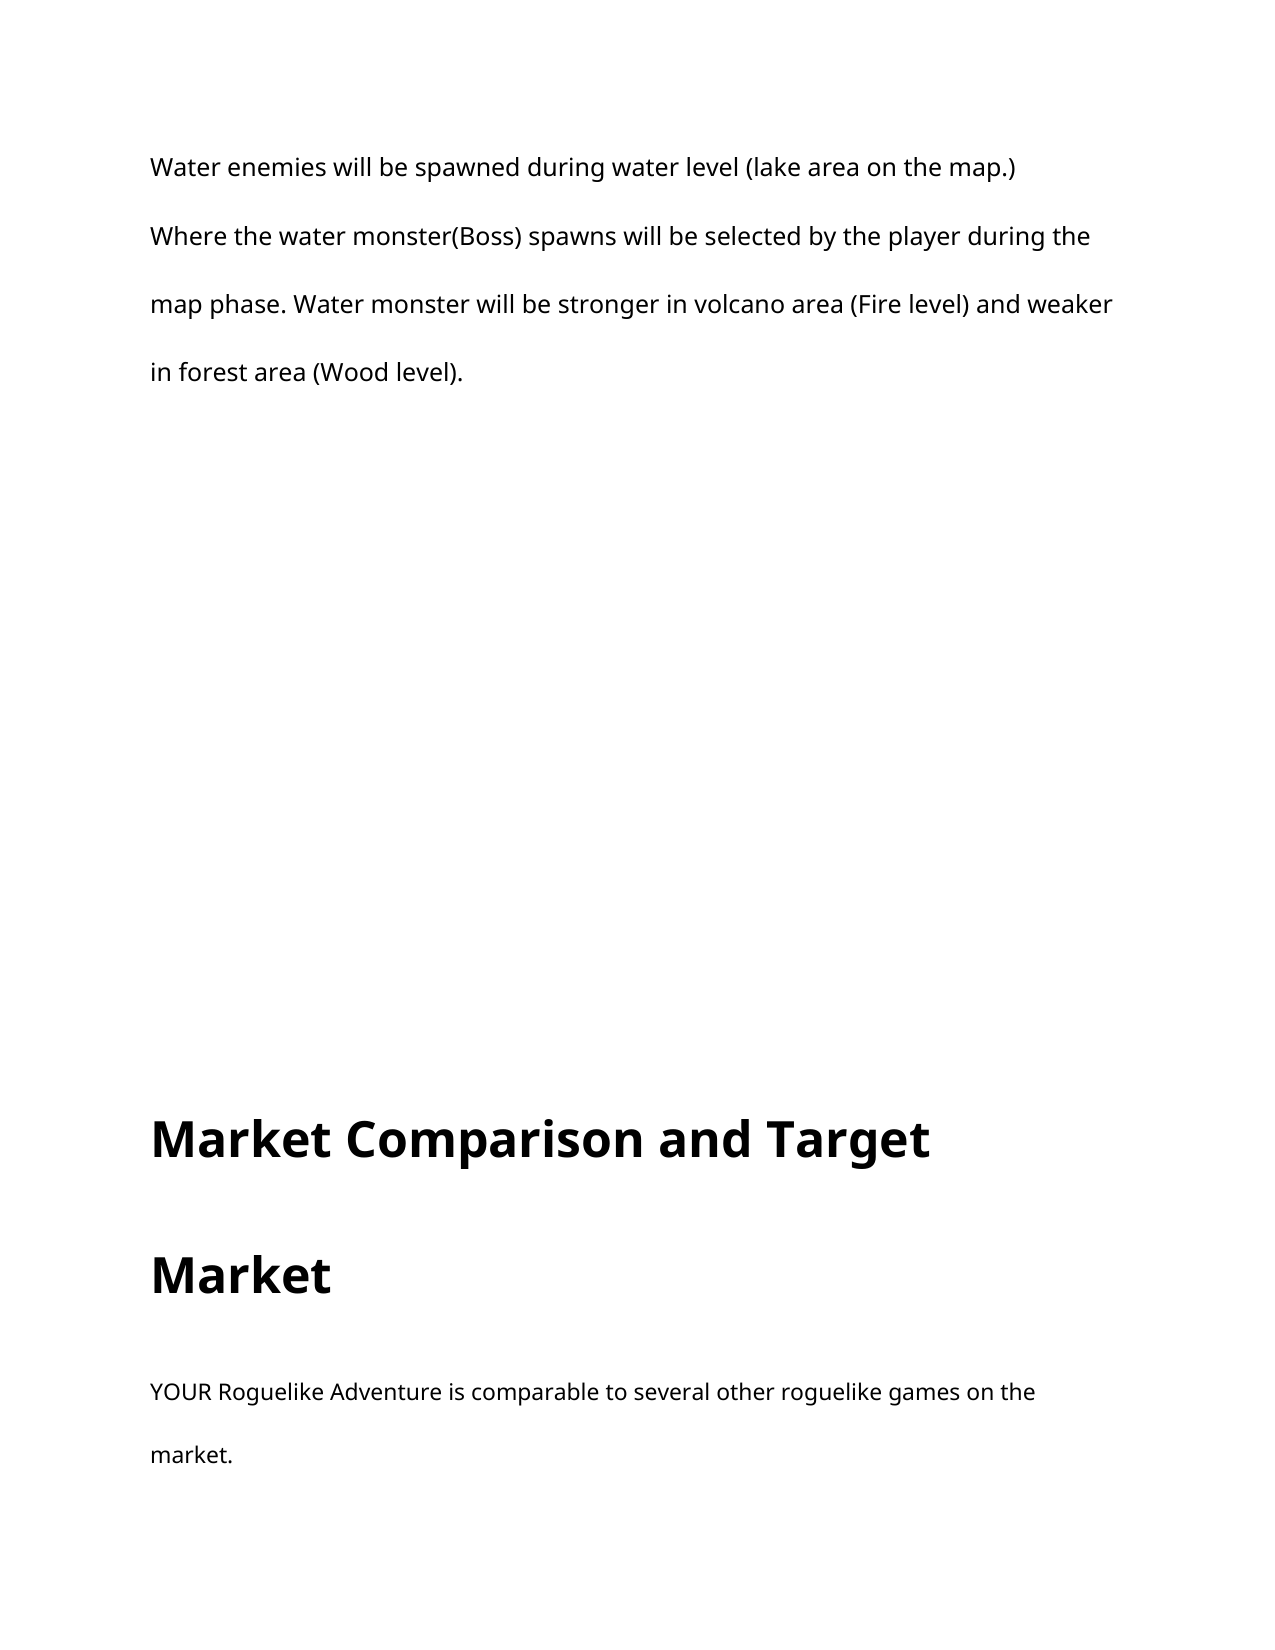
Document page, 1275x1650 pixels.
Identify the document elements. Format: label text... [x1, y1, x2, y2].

text Where the water monster(Boss) spawns will be selected by the player during the map phase. Water monster will be stronger in volcano area (Fire level) and weaker in forest area (Wood level). [150, 218, 1125, 388]
text Water enemies will be spawned during water level (lake area on the map.) [150, 150, 1125, 184]
text Market Comparison and Target Market [150, 1104, 1125, 1308]
text YOUR Roguelike Adventure is comparable to several other roguelike games on the market. [150, 1376, 1125, 1470]
